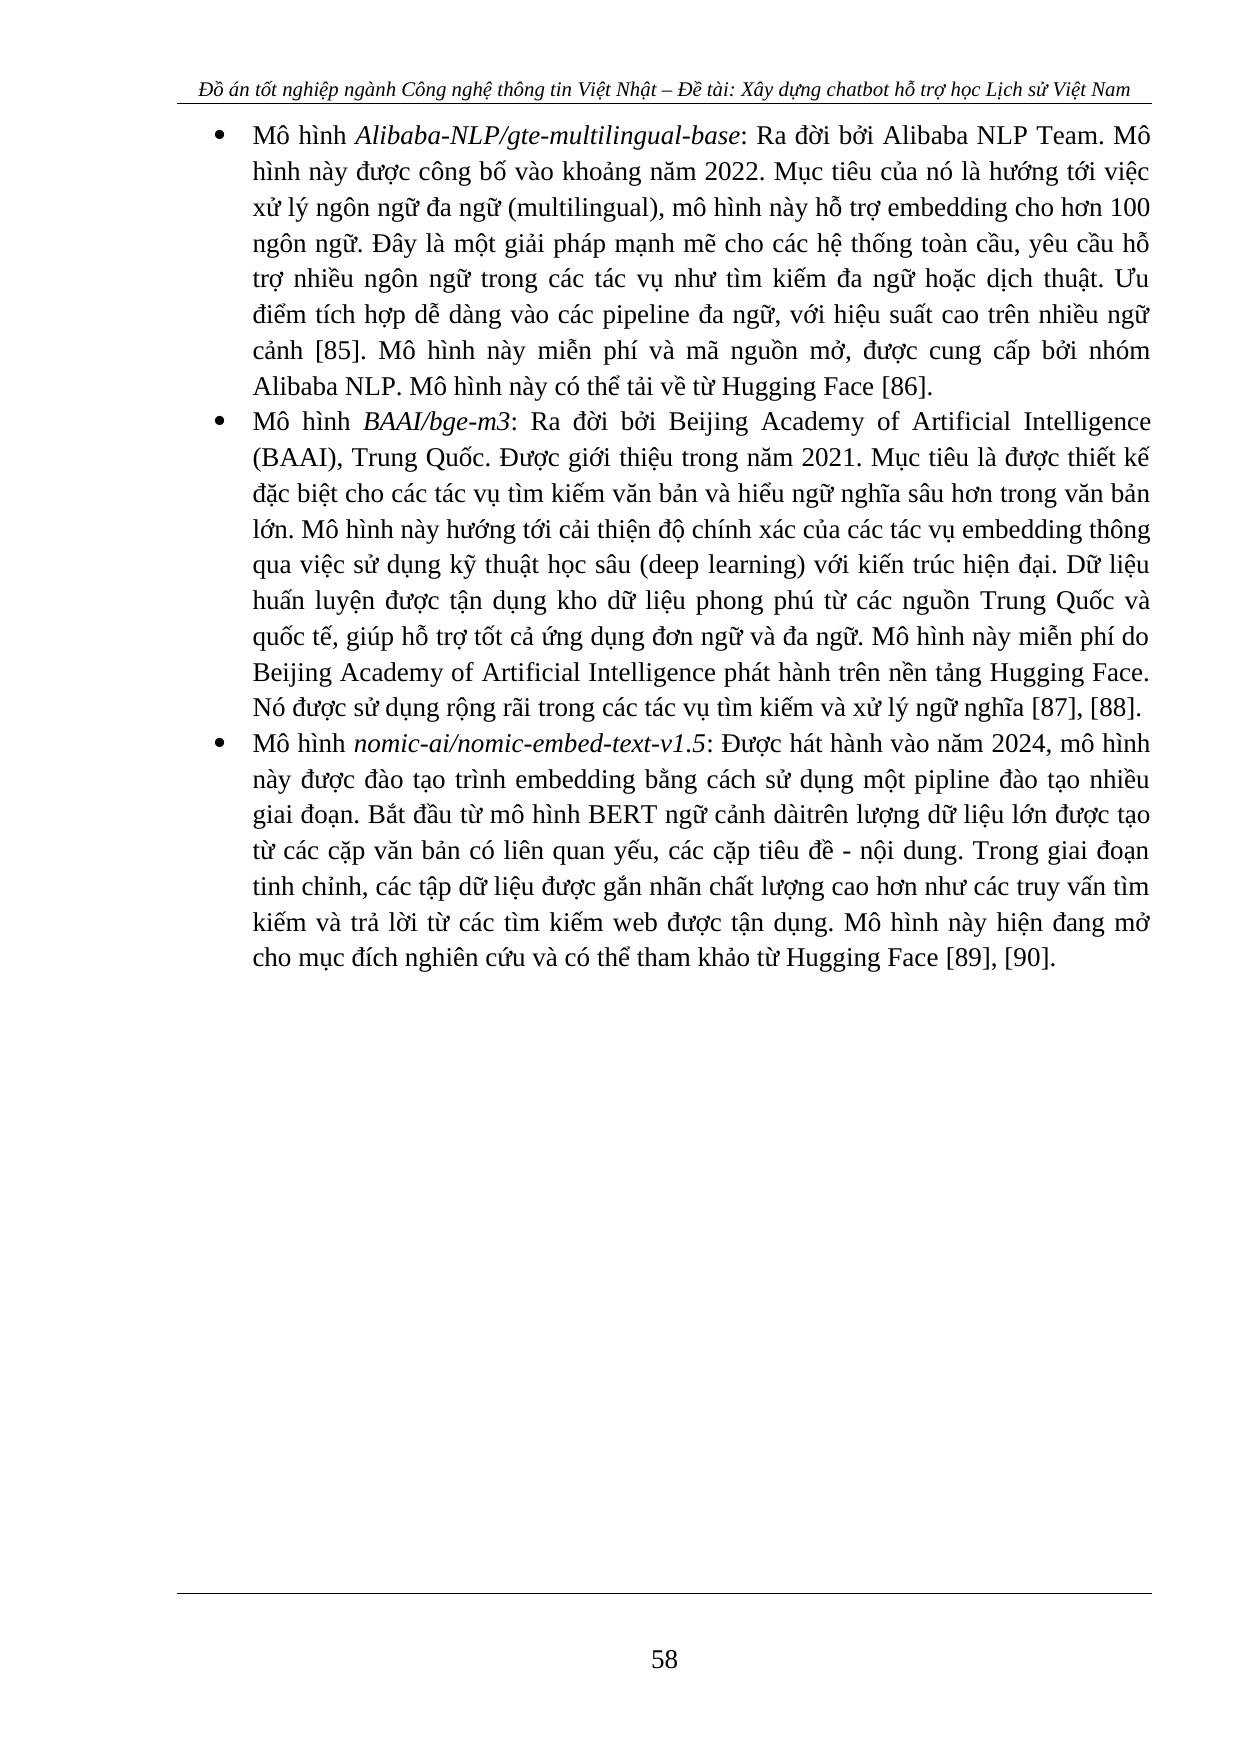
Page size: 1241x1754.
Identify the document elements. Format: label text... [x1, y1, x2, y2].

list Mô hình BAAI/bge-m3: Ra đời bởi Beijing Academy of Artificial Intelligence (BAAI), Trung Quốc. Được giới thiệu trong năm 2021. Mục tiêu là được thiết kế đặc biệt cho các tác vụ tìm kiếm văn bản và hiểu ngữ nghĩa sâu hơn trong văn bản lớn. Mô hình này hướng tới cải thiện độ chính xác của các tác vụ embedding thông qua việc sử dụng kỹ thuật học sâu (deep learning) với kiến trúc hiện đại. Dữ liệu huấn luyện được tận dụng kho dữ liệu phong phú từ các nguồn Trung Quốc và quốc tế, giúp hỗ trợ tốt cả ứng dụng đơn ngữ và đa ngữ. Mô hình này miễn phí do Beijing Academy of Artificial Intelligence phát hành trên nền tảng Hugging Face. Nó được sử dụng rộng rãi trong các tác vụ tìm kiếm và xử lý ngữ nghĩa ​. [215, 405, 1152, 722]
list Mô hình nomic-ai/nomic-embed-text-v1.5: Được hát hành vào năm 2024, mô hình này được đào tạo trình embedding bằng cách sử dụng một pipline đào tạo nhiều giai đoạn. Bắt đầu từ mô hình BERT ngữ cảnh dàitrên lượng dữ liệu lớn được tạo từ các cặp văn bản có liên quan yếu, các cặp tiêu đề - nội dung. Trong giai đoạn tinh chỉnh, các tập dữ liệu được gắn nhãn chất lượng cao hơn như các truy vấn tìm kiếm và trả lời từ các tìm kiếm web được tận dụng. Mô hình này hiện đang mở cho mục đích nghiên cứu và có thể tham khảo từ Hugging Face . [215, 727, 1152, 973]
list Mô hình Alibaba-NLP/gte-multilingual-base: Ra đời bởi Alibaba NLP Team. Mô hình này được công bố vào khoảng năm 2022. Mục tiêu của nó là hướng tới việc xử lý ngôn ngữ đa ngữ (multilingual), mô hình này hỗ trợ embedding cho hơn 100 ngôn ngữ. Đây là một giải pháp mạnh mẽ cho các hệ thống toàn cầu, yêu cầu hỗ trợ nhiều ngôn ngữ trong các tác vụ như tìm kiếm đa ngữ hoặc dịch thuật. Ưu điểm tích hợp dễ dàng vào các pipeline đa ngữ, với hiệu suất cao trên nhiều ngữ cảnh . Mô hình này miễn phí và mã nguồn mở, được cung cấp bởi nhóm Alibaba NLP. Mô hình này có thể tải về từ Hugging Face . [215, 119, 1152, 401]
